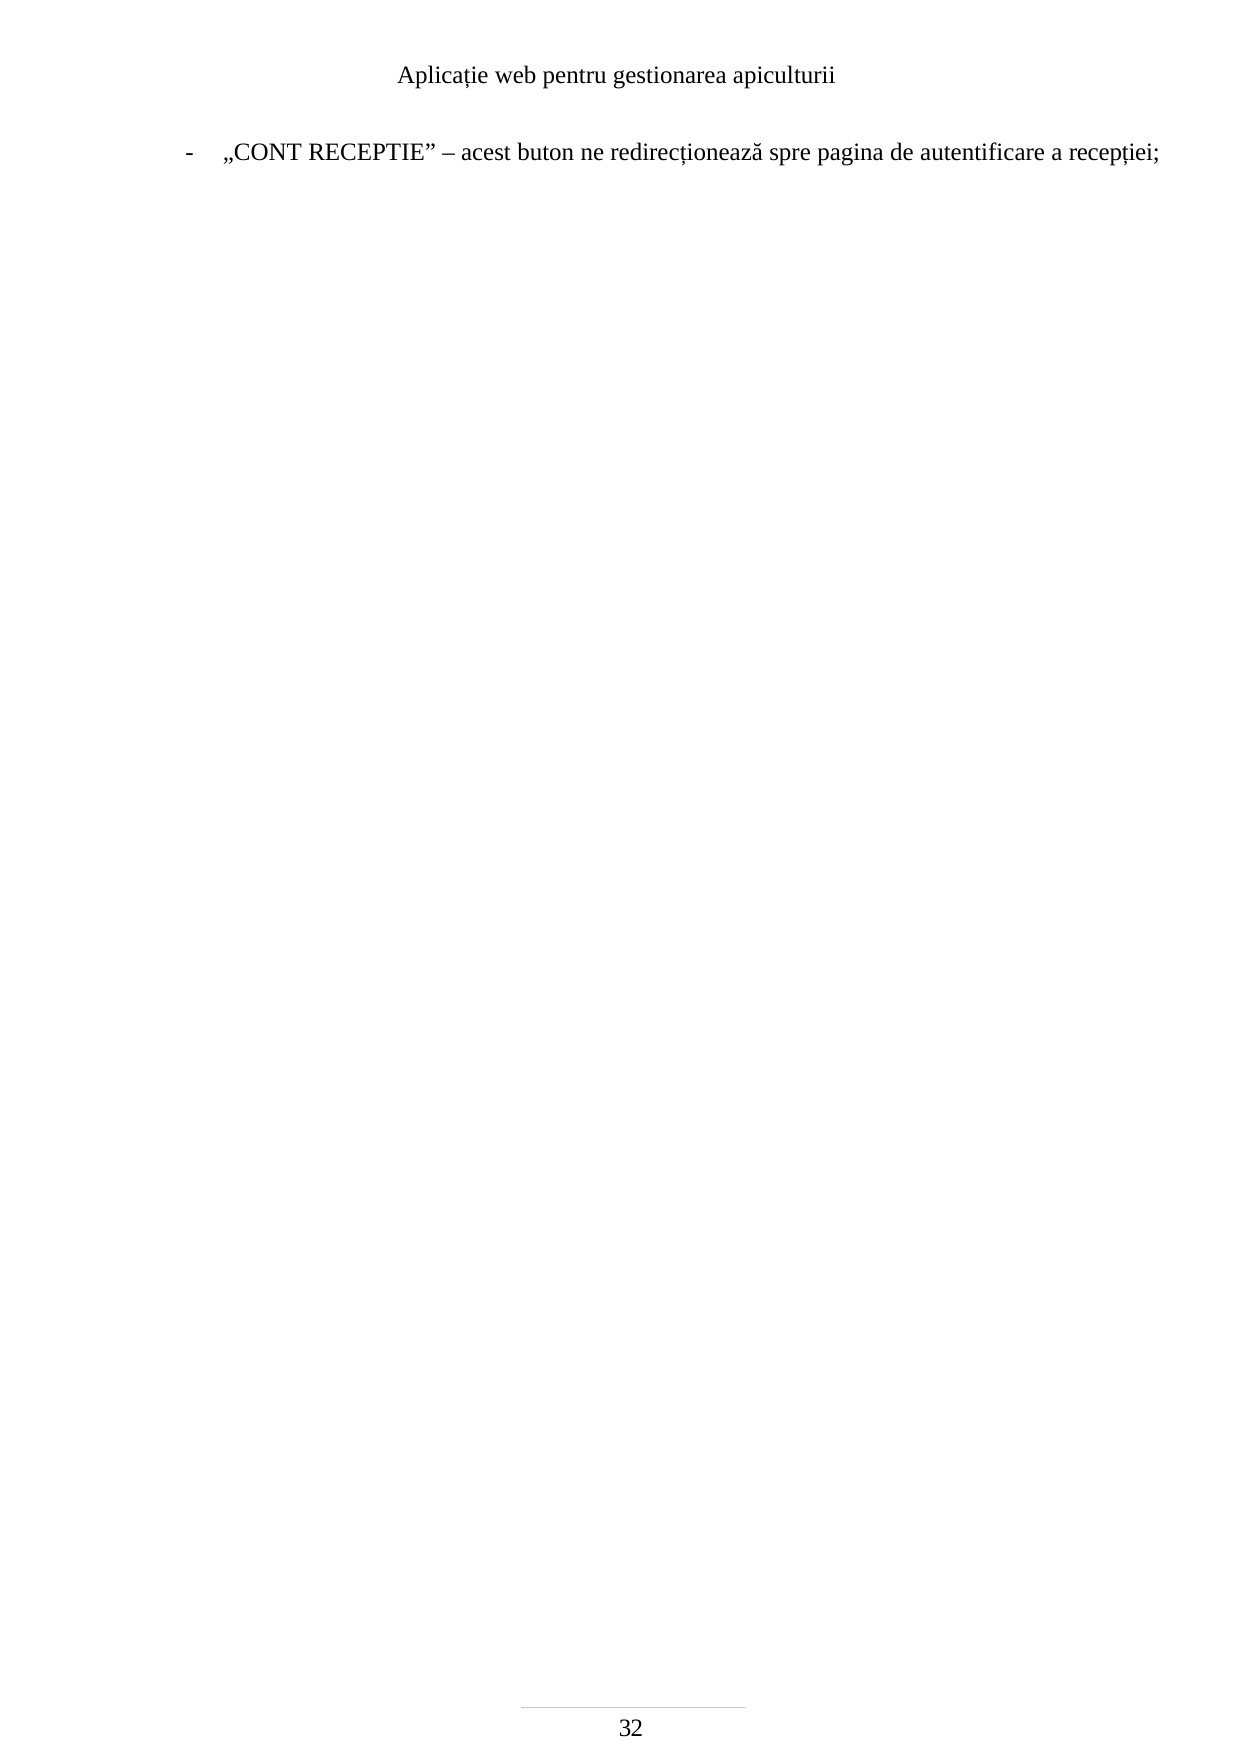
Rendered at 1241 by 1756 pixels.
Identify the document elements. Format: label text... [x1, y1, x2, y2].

list „CONT RECEPTIE” – acest buton ne redirecționează spre pagina de autentificare a recepției; [185, 137, 1180, 166]
picture [183, 1705, 1081, 1714]
